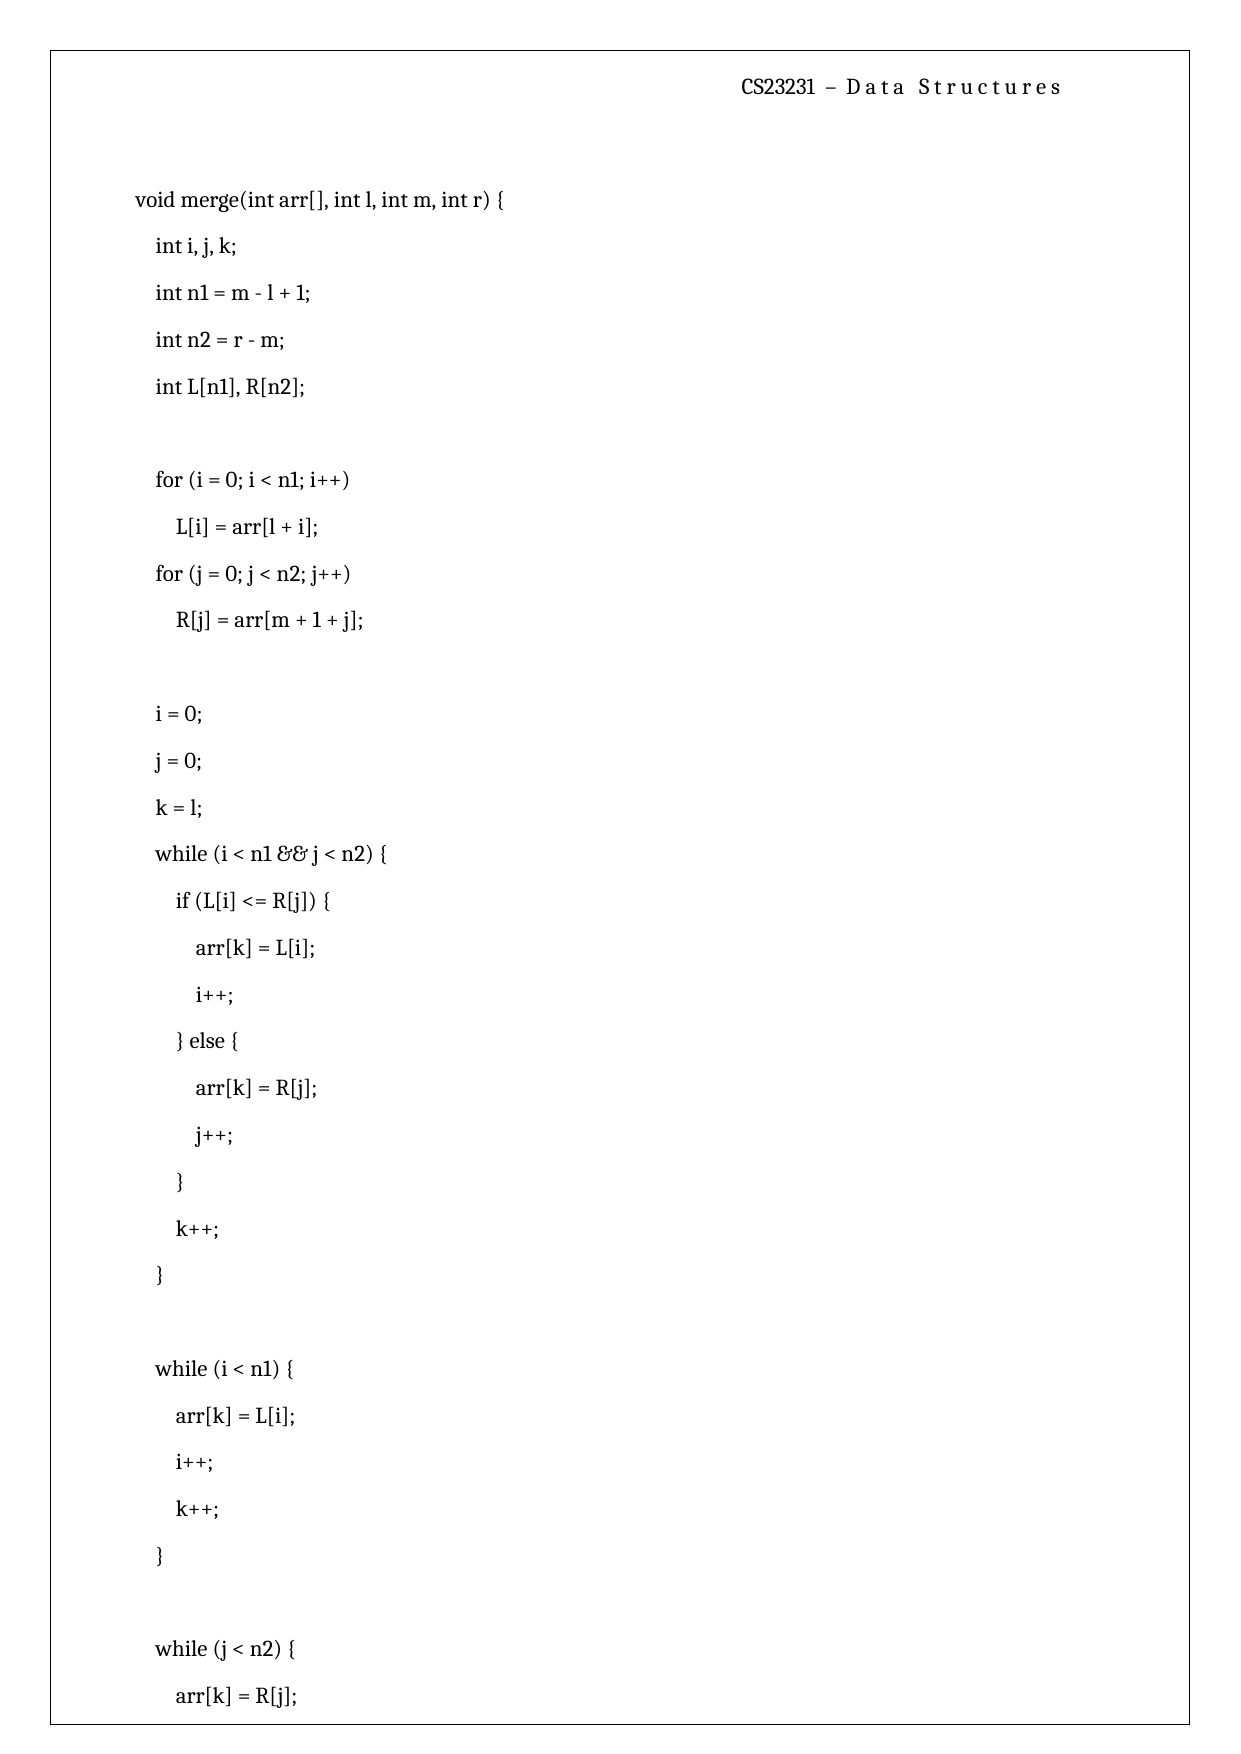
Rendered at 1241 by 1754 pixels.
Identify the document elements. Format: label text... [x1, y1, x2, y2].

text int i, j, k; [135, 233, 1136, 259]
text arr[k] = L[i]; [135, 1402, 1136, 1429]
text k++; [135, 1496, 1136, 1522]
text R[j] = arr[m + 1 + j]; [135, 607, 1136, 634]
text } else { [135, 1028, 1136, 1054]
text i++; [135, 981, 1136, 1008]
text arr[k] = L[i]; [135, 935, 1136, 961]
text while (i < n1 && j < n2) { [135, 841, 1136, 867]
text k = l; [135, 794, 1136, 821]
text j = 0; [135, 748, 1136, 774]
text } [135, 1543, 1136, 1569]
text L[i] = arr[l + i]; [135, 514, 1136, 540]
text } [135, 1168, 1136, 1195]
text i = 0; [135, 701, 1136, 727]
text if (L[i] <= R[j]) { [135, 888, 1136, 914]
text void merge(int arr[], int l, int m, int r) { [135, 186, 1136, 213]
text i++; [135, 1449, 1136, 1476]
text arr[k] = R[j]; [135, 1683, 1136, 1709]
text for (i = 0; i < n1; i++) [135, 467, 1136, 493]
text while (j < n2) { [135, 1636, 1136, 1663]
text j++; [135, 1122, 1136, 1148]
text int n1 = m - l + 1; [135, 280, 1136, 306]
text arr[k] = R[j]; [135, 1075, 1136, 1101]
text for (j = 0; j < n2; j++) [135, 561, 1136, 587]
text k++; [135, 1215, 1136, 1242]
text } [135, 1262, 1136, 1288]
text int n2 = r - m; [135, 327, 1136, 353]
text while (i < n1) { [135, 1356, 1136, 1382]
text int L[n1], R[n2]; [135, 373, 1136, 400]
